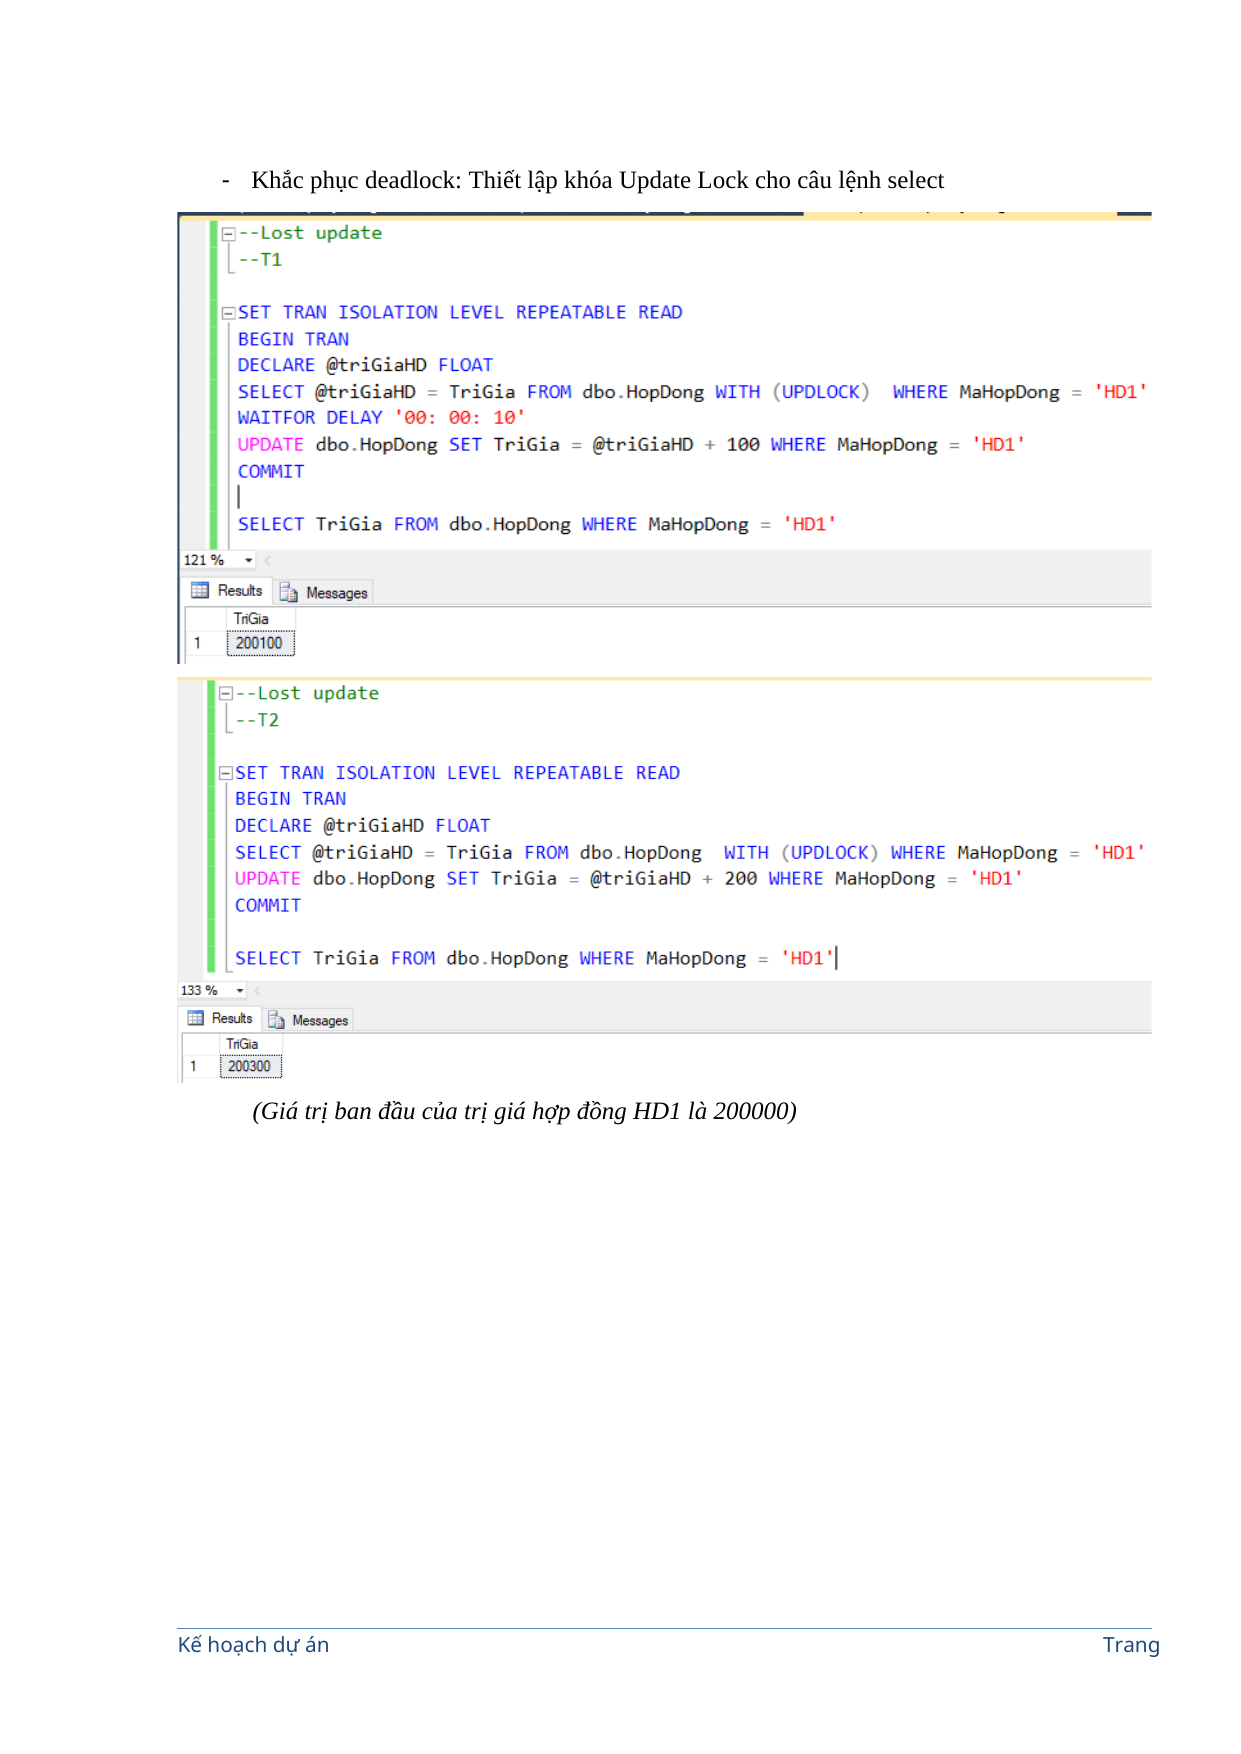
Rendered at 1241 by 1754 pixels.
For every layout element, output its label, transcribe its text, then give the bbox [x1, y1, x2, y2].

picture [177, 212, 1152, 664]
picture [177, 677, 1152, 1083]
list Khắc phục deadlock: Thiết lập khóa Update Lock cho câu lệnh select [222, 161, 1152, 195]
list (Giá trị ban đầu của trị giá hợp đồng HD1 là 200000) [252, 1096, 1152, 1125]
